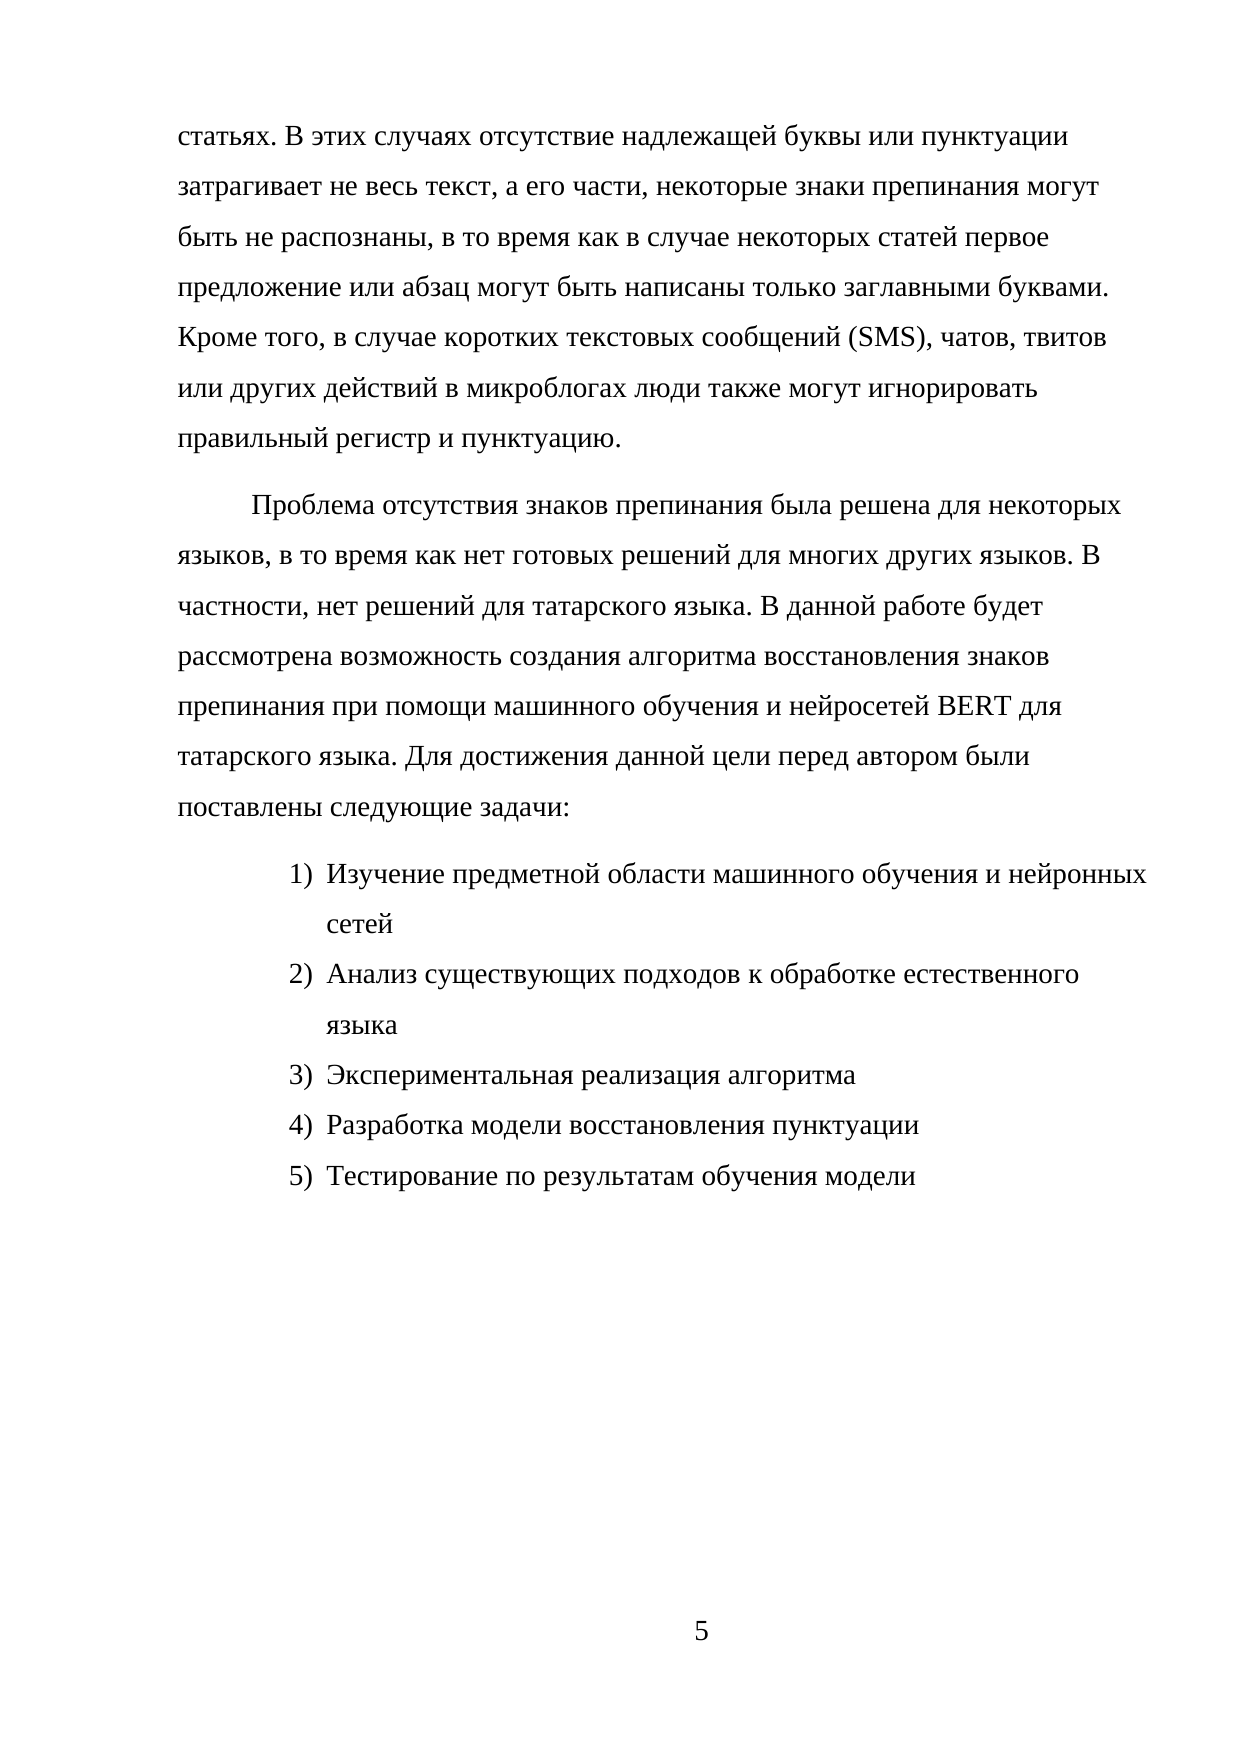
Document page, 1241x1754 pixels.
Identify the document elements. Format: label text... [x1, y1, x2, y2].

list Тестирование по результатам обучения модели [288, 1158, 1152, 1191]
text Проблема отсутствия знаков препинания была решена для некоторых языков, в то время как нет готовых решений для многих других языков. В частности, нет решений для татарского языка. В данной работе будет рассмотрена возможность создания алгоритма восстановления знаков препинания при помощи машинного обучения и нейросетей BERT для татарского языка. Для достижения данной цели перед автором были поставлены следующие задачи: [177, 487, 1152, 822]
list Разработка модели восстановления пунктуации [288, 1107, 1152, 1141]
list Изучение предметной области машинного обучения и нейронных сетей [288, 856, 1152, 940]
list Анализ существующих подходов к обработке естественного языка [288, 956, 1152, 1040]
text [177, 118, 1152, 453]
list Экспериментальная реализация алгоритма [288, 1057, 1152, 1091]
